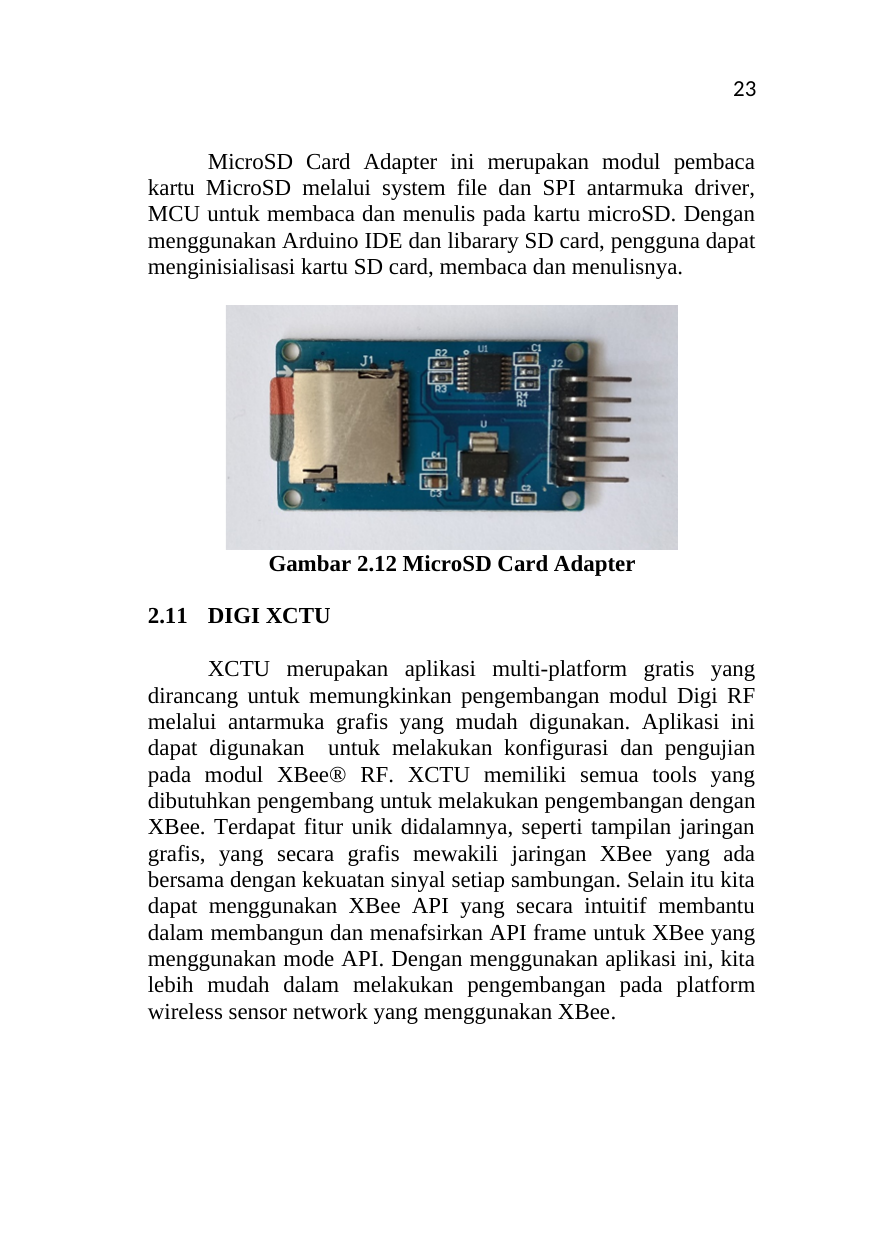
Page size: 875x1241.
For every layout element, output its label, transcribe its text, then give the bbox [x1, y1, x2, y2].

subtitle DIGI XCTU [148, 603, 756, 629]
text XCTU merupakan aplikasi multi-platform gratis yang dirancang untuk memungkinkan pengembangan modul Digi RF melalui antarmuka grafis yang mudah digunakan. Aplikasi ini dapat digunakan untuk melakukan konfigurasi dan pengujian pada modul XBee® RF. XCTU memiliki semua tools yang dibutuhkan pengembang untuk melakukan pengembangan dengan XBee. Terdapat fitur unik didalamnya, seperti tampilan jaringan grafis, yang secara grafis mewakili jaringan XBee yang ada bersama dengan kekuatan sinyal setiap sambungan. Selain itu kita dapat menggunakan XBee API yang secara intuitif membantu dalam membangun dan menafsirkan API frame untuk XBee yang menggunakan mode API. Dengan menggunakan aplikasi ini, kita lebih mudah dalam melakukan pengembangan pada platform wireless sensor network yang menggunakan XBee. [148, 655, 756, 1024]
text MicroSD Card Adapter ini merupakan modul pembaca kartu MicroSD melalui system file dan SPI antarmuka driver, MCU untuk membaca dan menulis pada kartu microSD. Dengan menggunakan Arduino IDE dan libarary SD card, pengguna dapat menginisialisasi kartu SD card, membaca dan menulisnya. [148, 148, 756, 279]
picture [225, 305, 678, 550]
